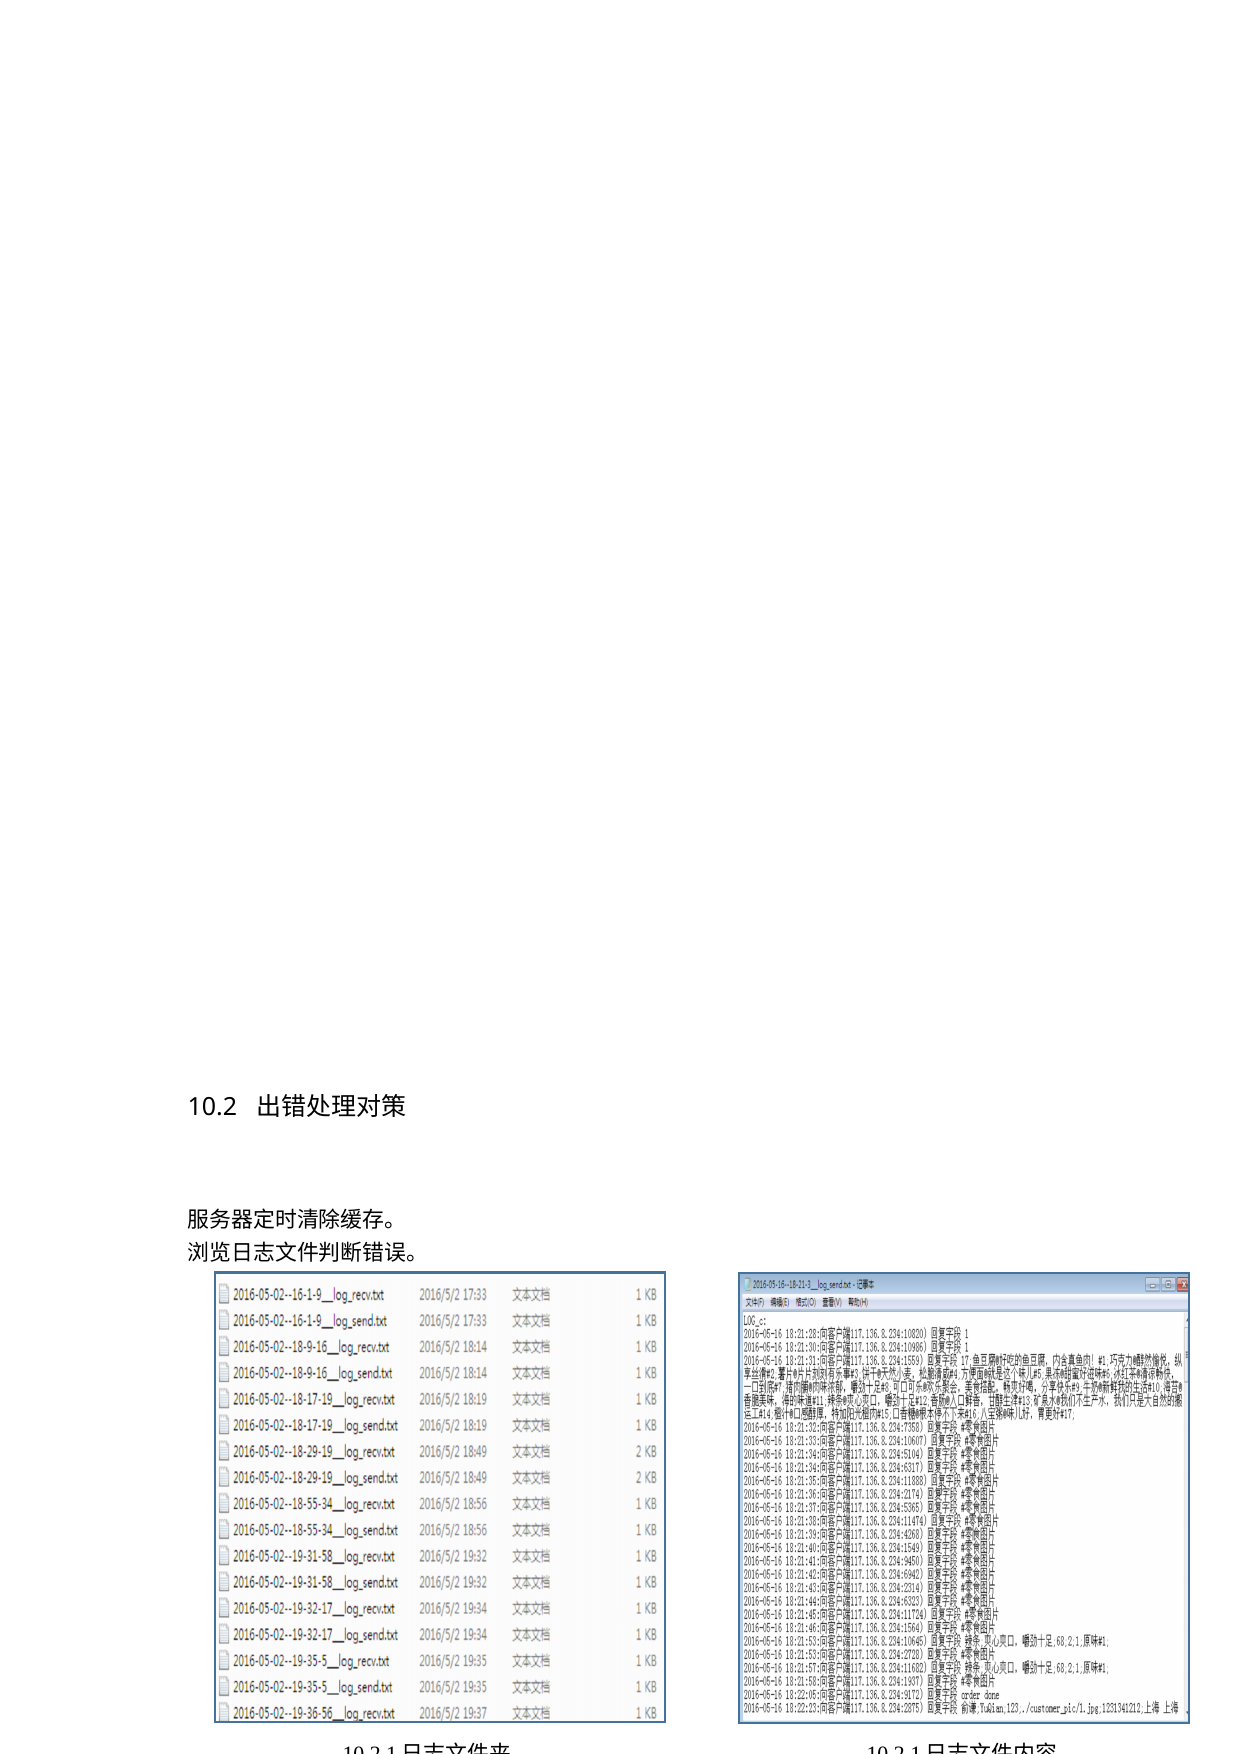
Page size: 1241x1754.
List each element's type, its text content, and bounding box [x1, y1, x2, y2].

text 浏览日志文件判断错误。 [187, 1234, 1053, 1267]
text 服务器定时清除缓存。 [187, 1202, 1053, 1234]
picture [740, 1274, 1188, 1722]
picture [216, 1274, 664, 1721]
text 10.2 出错处理对策 [187, 1072, 1053, 1137]
